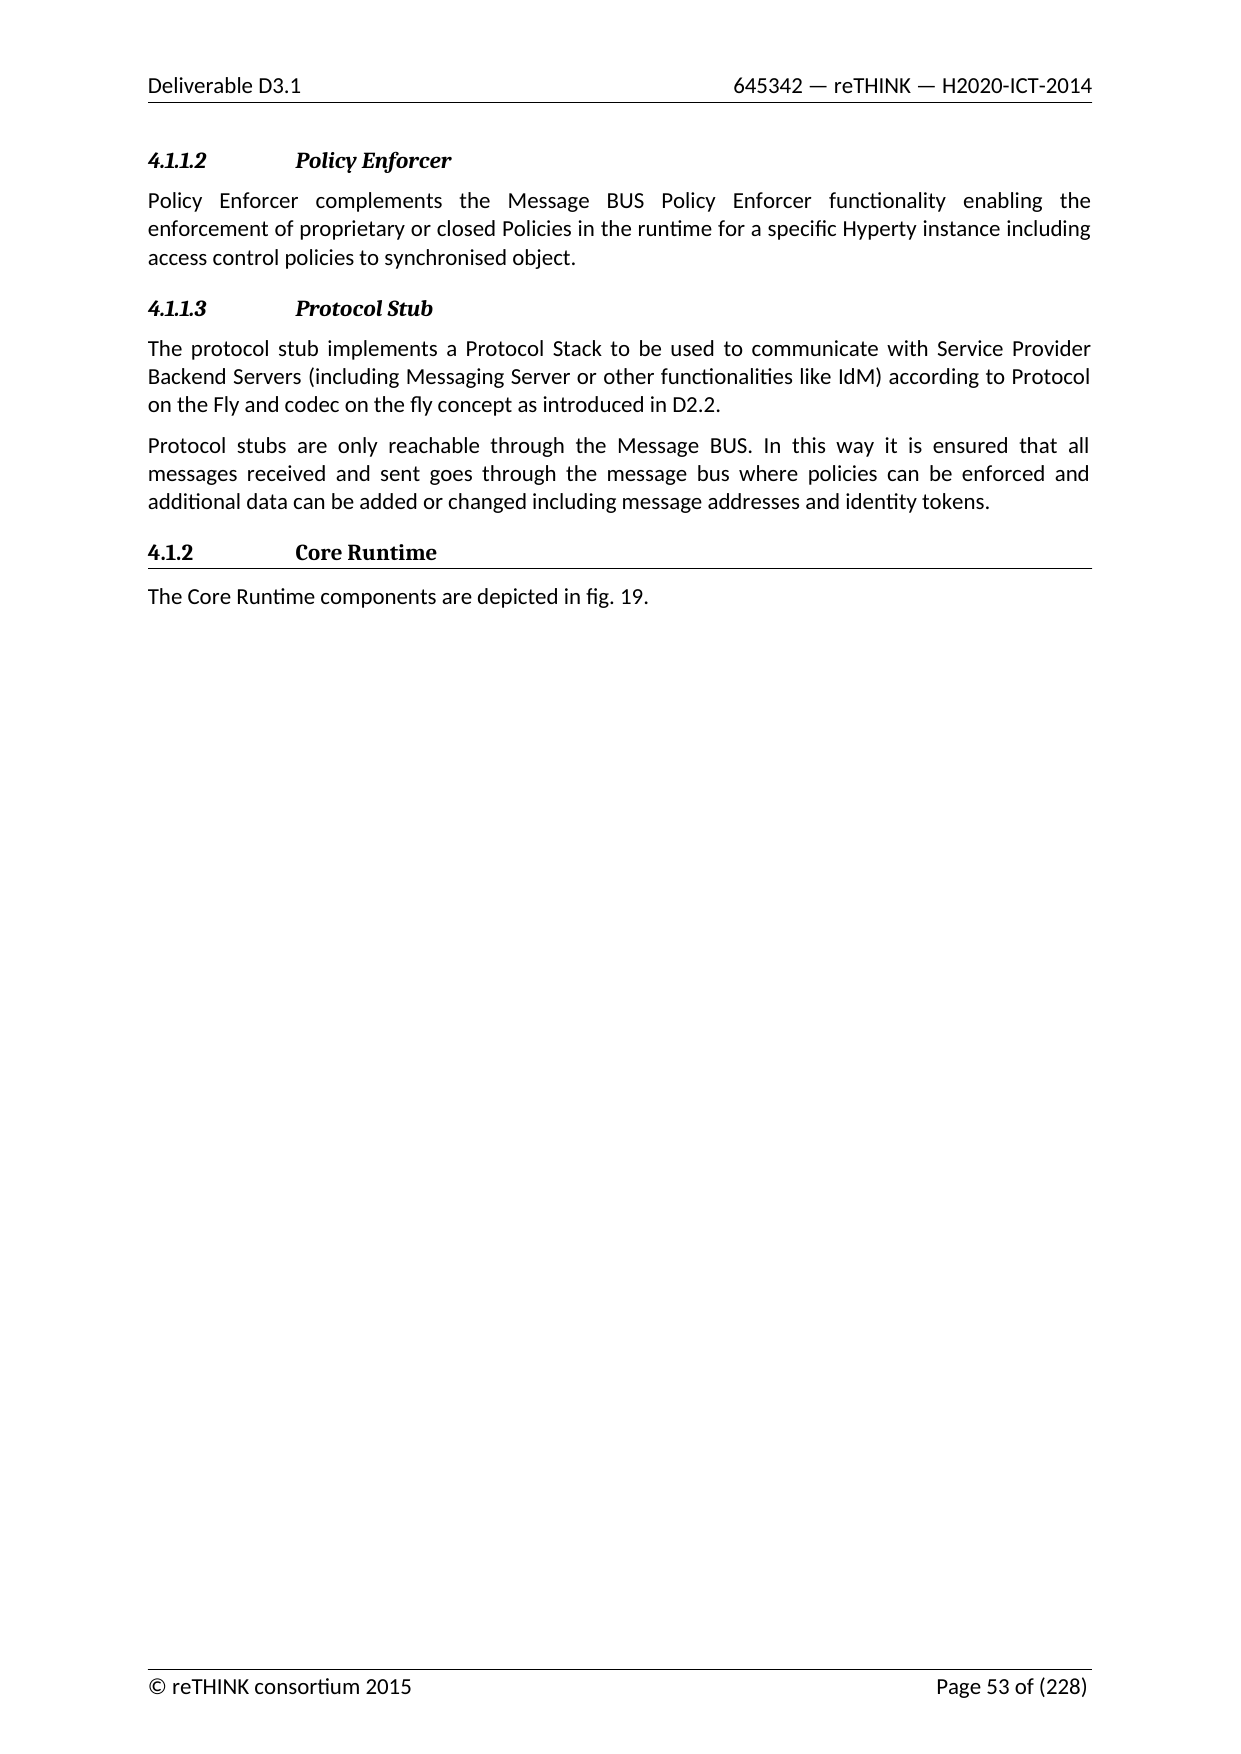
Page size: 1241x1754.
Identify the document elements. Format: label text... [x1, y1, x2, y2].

subtitle Core Runtime [148, 540, 1092, 568]
text Protocol stubs are only reachable through the Message BUS. In this way it is ensured that all messages received and sent goes through the message bus where policies can be enforced and additional data can be added or changed including message addresses and identity tokens. [148, 431, 1092, 515]
text The Core Runtime components are depicted in fig. 19. [148, 582, 1092, 610]
subtitle Protocol Stub [148, 296, 1092, 322]
text Policy Enforcer complements the Message BUS Policy Enforcer functionality enabling the enforcement of proprietary or closed Policies in the runtime for a specific Hyperty instance including access control policies to synchronised object. [148, 187, 1092, 271]
text The protocol stub implements a Protocol Stack to be used to communicate with Service Provider Backend Servers (including Messaging Server or other functionalities like IdM) according to Protocol on the Fly and codec on the fly concept as introduced in D2.2. [148, 334, 1092, 418]
subtitle Policy Enforcer [148, 148, 1092, 174]
